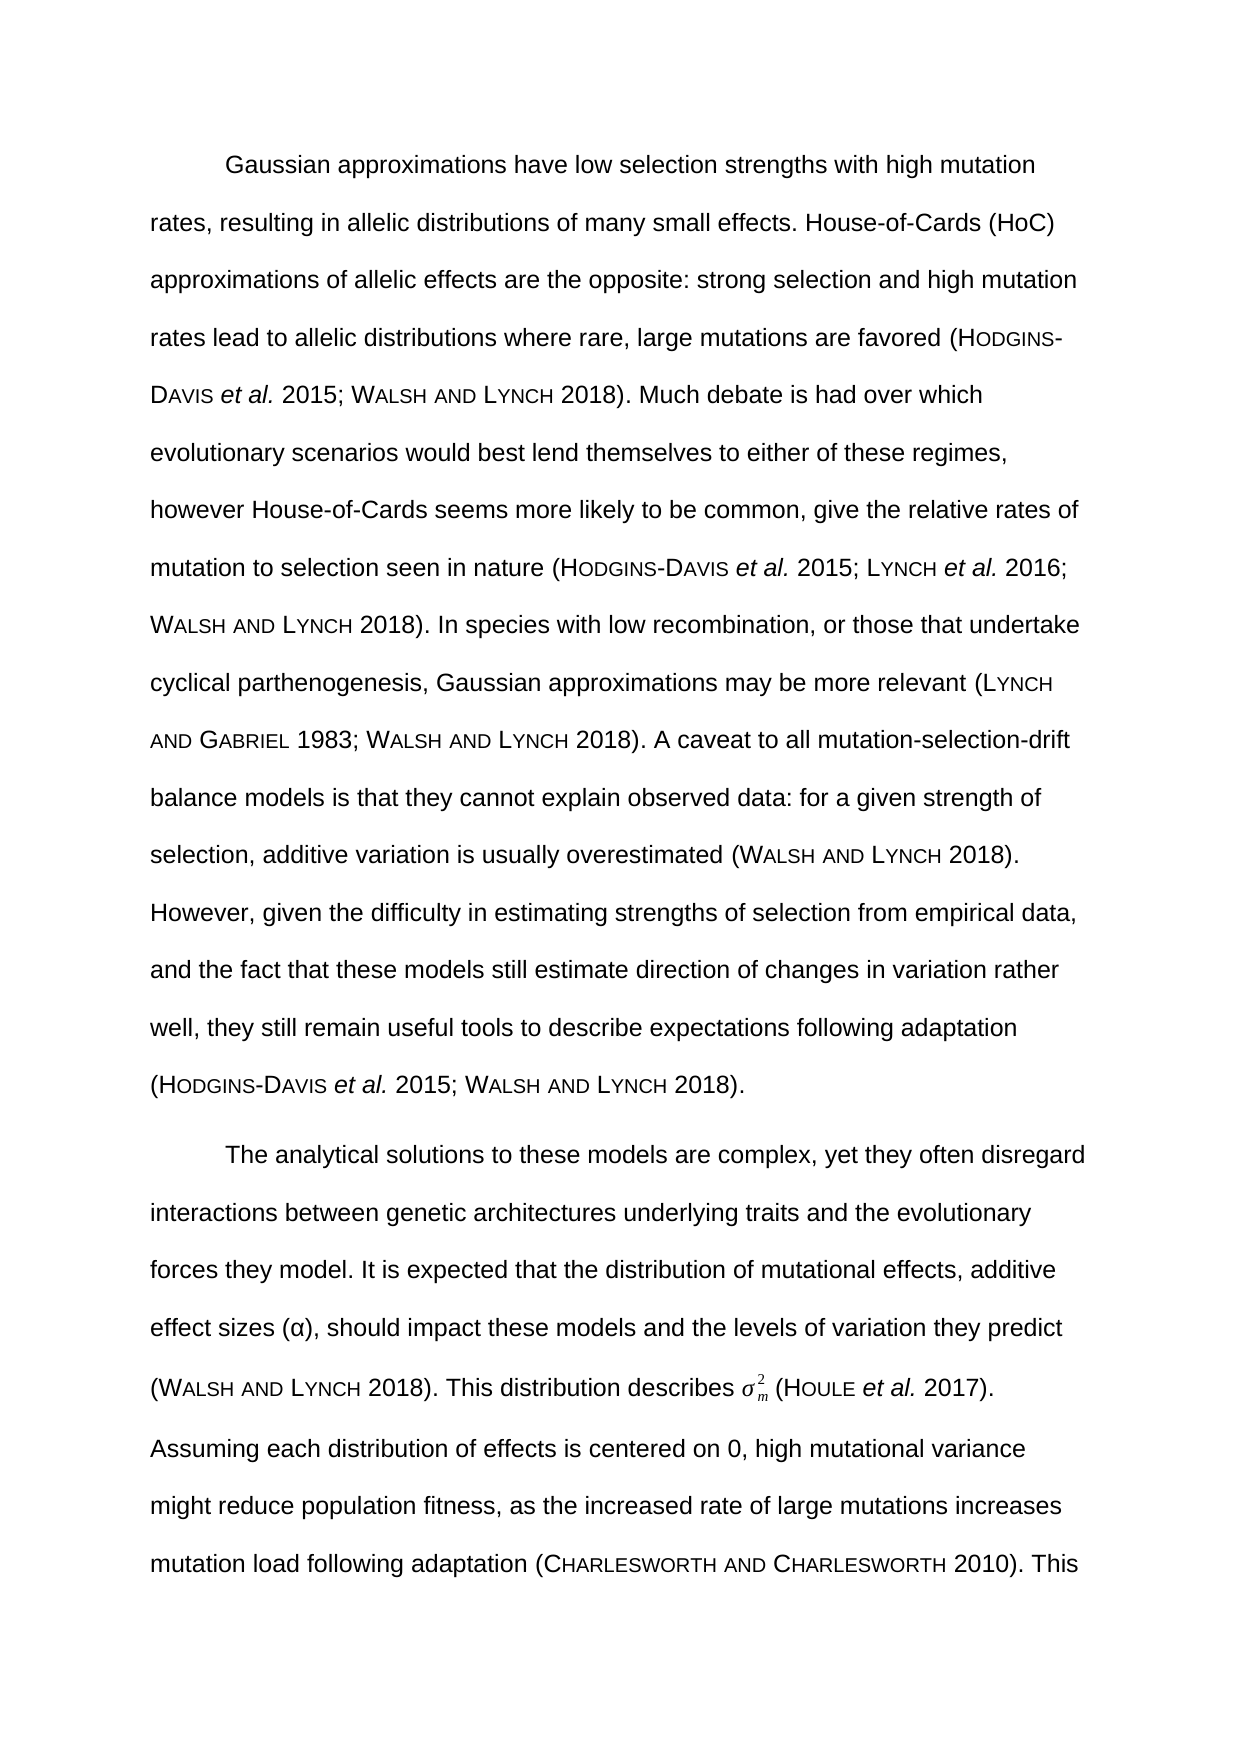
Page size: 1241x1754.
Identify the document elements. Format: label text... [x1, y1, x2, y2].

text Gaussian approximations have low selection strengths with high mutation rates, resulting in allelic distributions of many small effects. House-of-Cards (HoC) approximations of allelic effects are the opposite: strong selection and high mutation rates lead to allelic distributions where rare, large mutations are favored (Hodgins-Davis et al. 2015; Walsh and Lynch 2018). Much debate is had over which evolutionary scenarios would best lend themselves to either of these regimes, however House-of-Cards seems more likely to be common, give the relative rates of mutation to selection seen in nature (Hodgins-Davis et al. 2015; Lynch et al. 2016; Walsh and Lynch 2018). In species with low recombination, or those that undertake cyclical parthenogenesis, Gaussian approximations may be more relevant (Lynch and Gabriel 1983; Walsh and Lynch 2018). A caveat to all mutation-selection-drift balance models is that they cannot explain observed data: for a given strength of selection, additive variation is usually overestimated (Walsh and Lynch 2018). However, given the difficulty in estimating strengths of selection from empirical data, and the fact that these models still estimate direction of changes in variation rather well, they still remain useful tools to describe expectations following adaptation (Hodgins-Davis et al. 2015; Walsh and Lynch 2018). [150, 150, 1090, 1099]
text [150, 1140, 1090, 1577]
